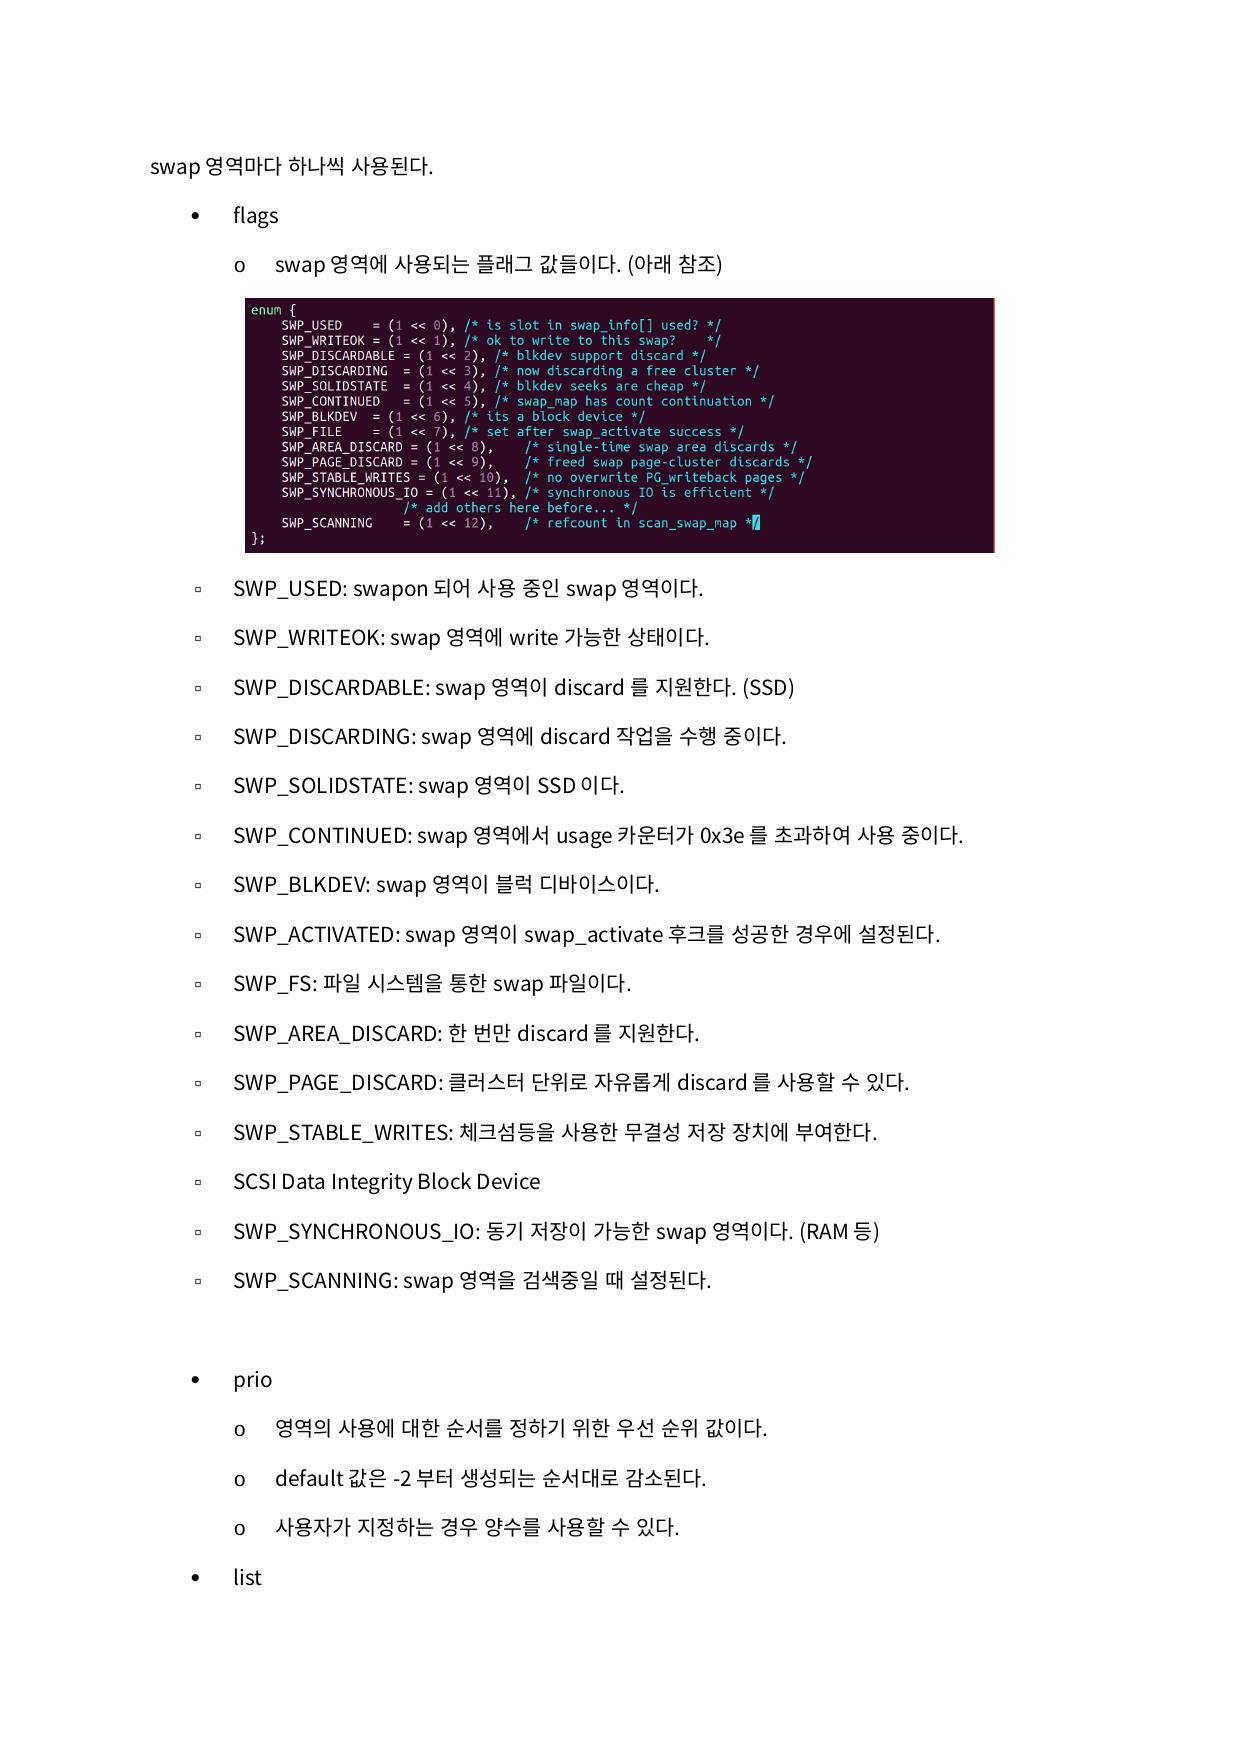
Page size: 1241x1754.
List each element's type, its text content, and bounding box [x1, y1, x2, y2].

list SWP_DISCARDING: swap 영역에 discard 작업을 수행 중이다. [192, 720, 1090, 751]
list default 값은 -2부터 생성되는 순서대로 감소된다. [233, 1462, 1090, 1492]
list SWP_SOLIDSTATE: swap 영역이 SSD이다. [192, 770, 1090, 800]
list SCSI Data Integrity Block Device [192, 1166, 1090, 1196]
list SWP_SCANNING: swap 영역을 검색중일 때 설정된다. [192, 1264, 1090, 1295]
list SWP_PAGE_DISCARD: 클러스터 단위로 자유롭게 discard를 사용할 수 있다. [192, 1067, 1090, 1097]
list SWP_AREA_DISCARD: 한 번만 discard를 지원한다. [192, 1017, 1090, 1047]
list SWP_BLKDEV: swap 영역이 블럭 디바이스이다. [192, 869, 1090, 899]
list SWP_SYNCHRONOUS_IO: 동기 저장이 가능한 swap 영역이다. (RAM 등) [192, 1215, 1090, 1245]
list SWP_CONTINUED: swap 영역에서 usage 카운터가 0x3e를 초과하여 사용 중이다. [192, 819, 1090, 849]
text swap 영역마다 하나씩 사용된다. [150, 150, 1090, 180]
list flags [192, 199, 1090, 229]
list swap 영역에 사용되는 플래그 값들이다. (아래 참조) [233, 248, 1090, 279]
list 영역의 사용에 대한 순서를 정하기 위한 우선 순위 값이다. [233, 1412, 1090, 1443]
list list [192, 1561, 1090, 1591]
list SWP_STABLE_WRITES: 체크섬등을 사용한 무결성 저장 장치에 부여한다. [192, 1116, 1090, 1146]
list prio [192, 1363, 1090, 1393]
list SWP_WRITEOK: swap 영역에 write 가능한 상태이다. [192, 621, 1090, 652]
list SWP_FS: 파일 시스템을 통한 swap 파일이다. [192, 968, 1090, 998]
list SWP_ACTIVATED: swap 영역이 swap_activate 후크를 성공한 경우에 설정된다. [192, 918, 1090, 948]
list SWP_USED: swapon되어 사용 중인 swap 영역이다. [192, 572, 1090, 602]
list SWP_DISCARDABLE: swap 영역이 discard를 지원한다. (SSD) [192, 671, 1090, 701]
list 사용자가 지정하는 경우 양수를 사용할 수 있다. [233, 1511, 1090, 1542]
